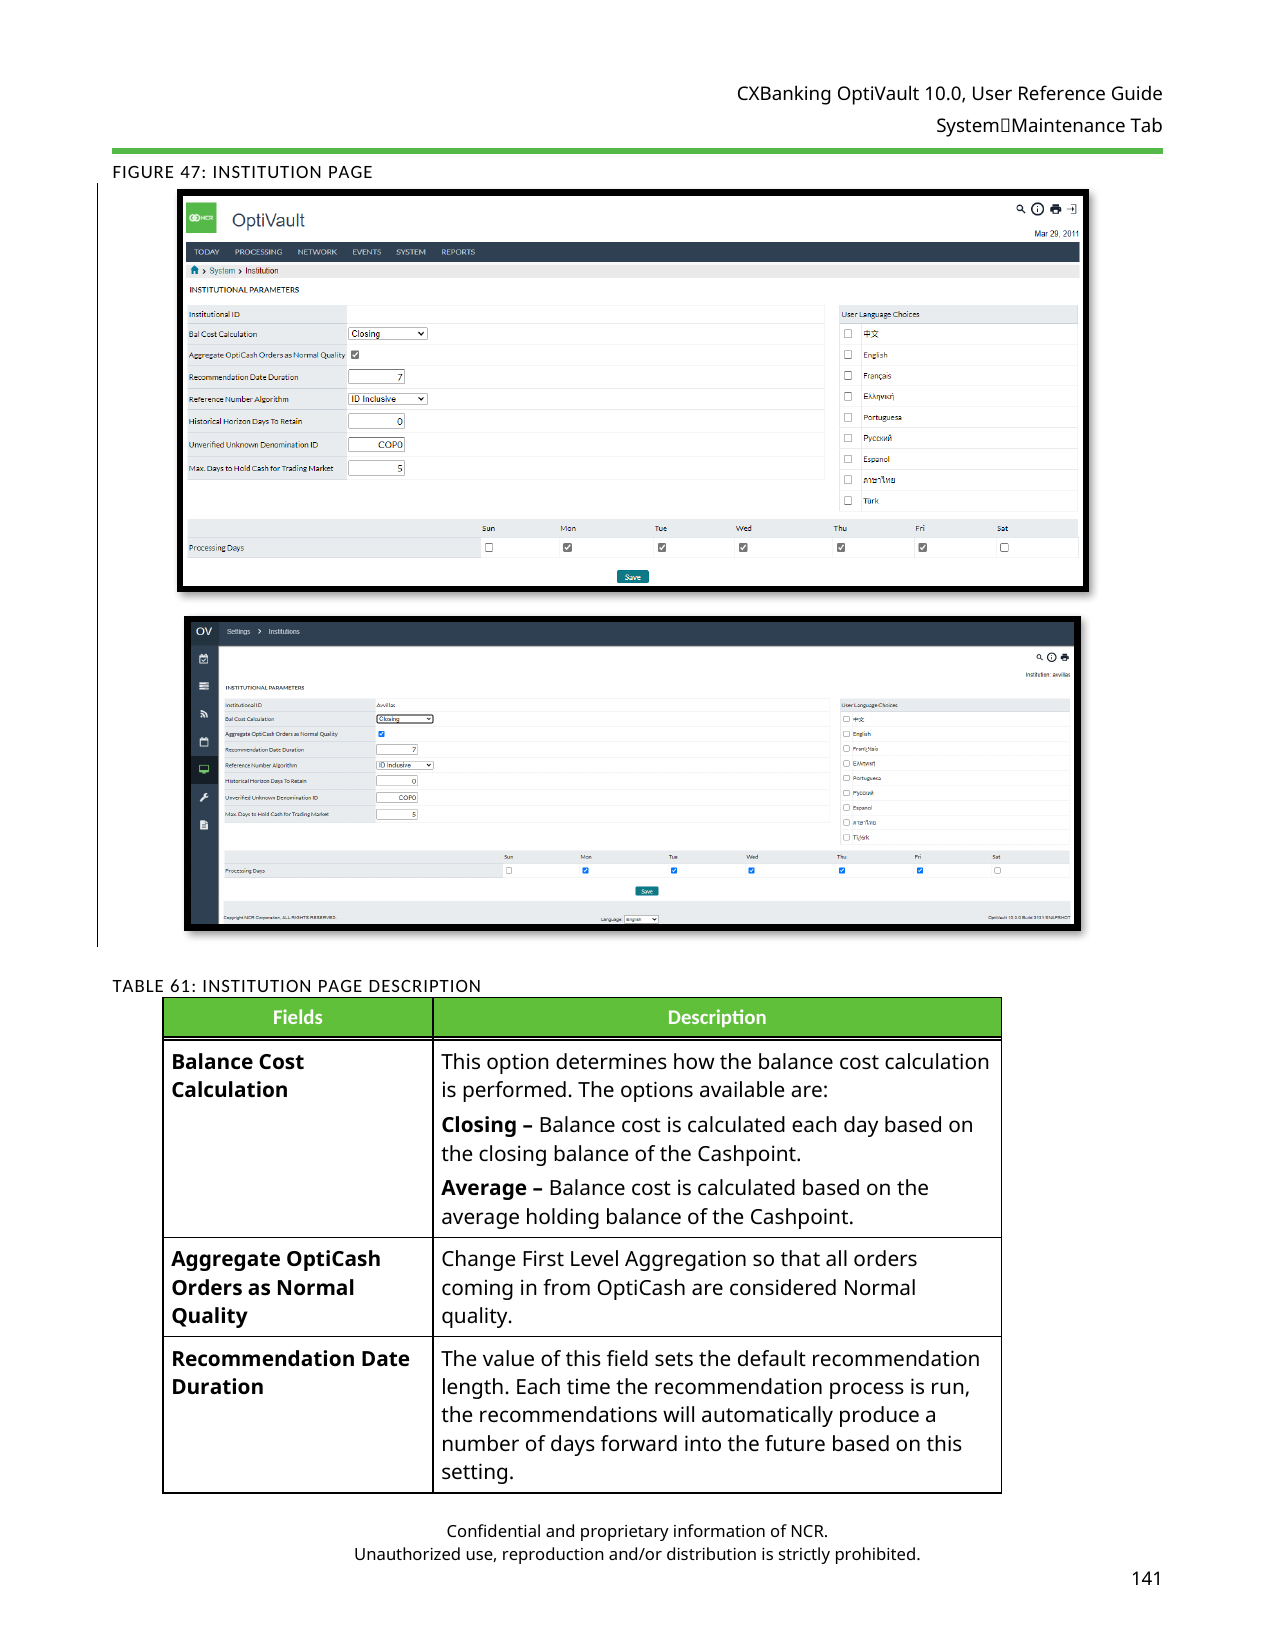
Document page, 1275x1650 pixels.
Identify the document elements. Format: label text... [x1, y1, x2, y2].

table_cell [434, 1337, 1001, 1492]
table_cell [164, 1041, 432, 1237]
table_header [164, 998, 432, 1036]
picture [183, 196, 1083, 586]
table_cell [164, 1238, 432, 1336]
picture [191, 622, 1074, 924]
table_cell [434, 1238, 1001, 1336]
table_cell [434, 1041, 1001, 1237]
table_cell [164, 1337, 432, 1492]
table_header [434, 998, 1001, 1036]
